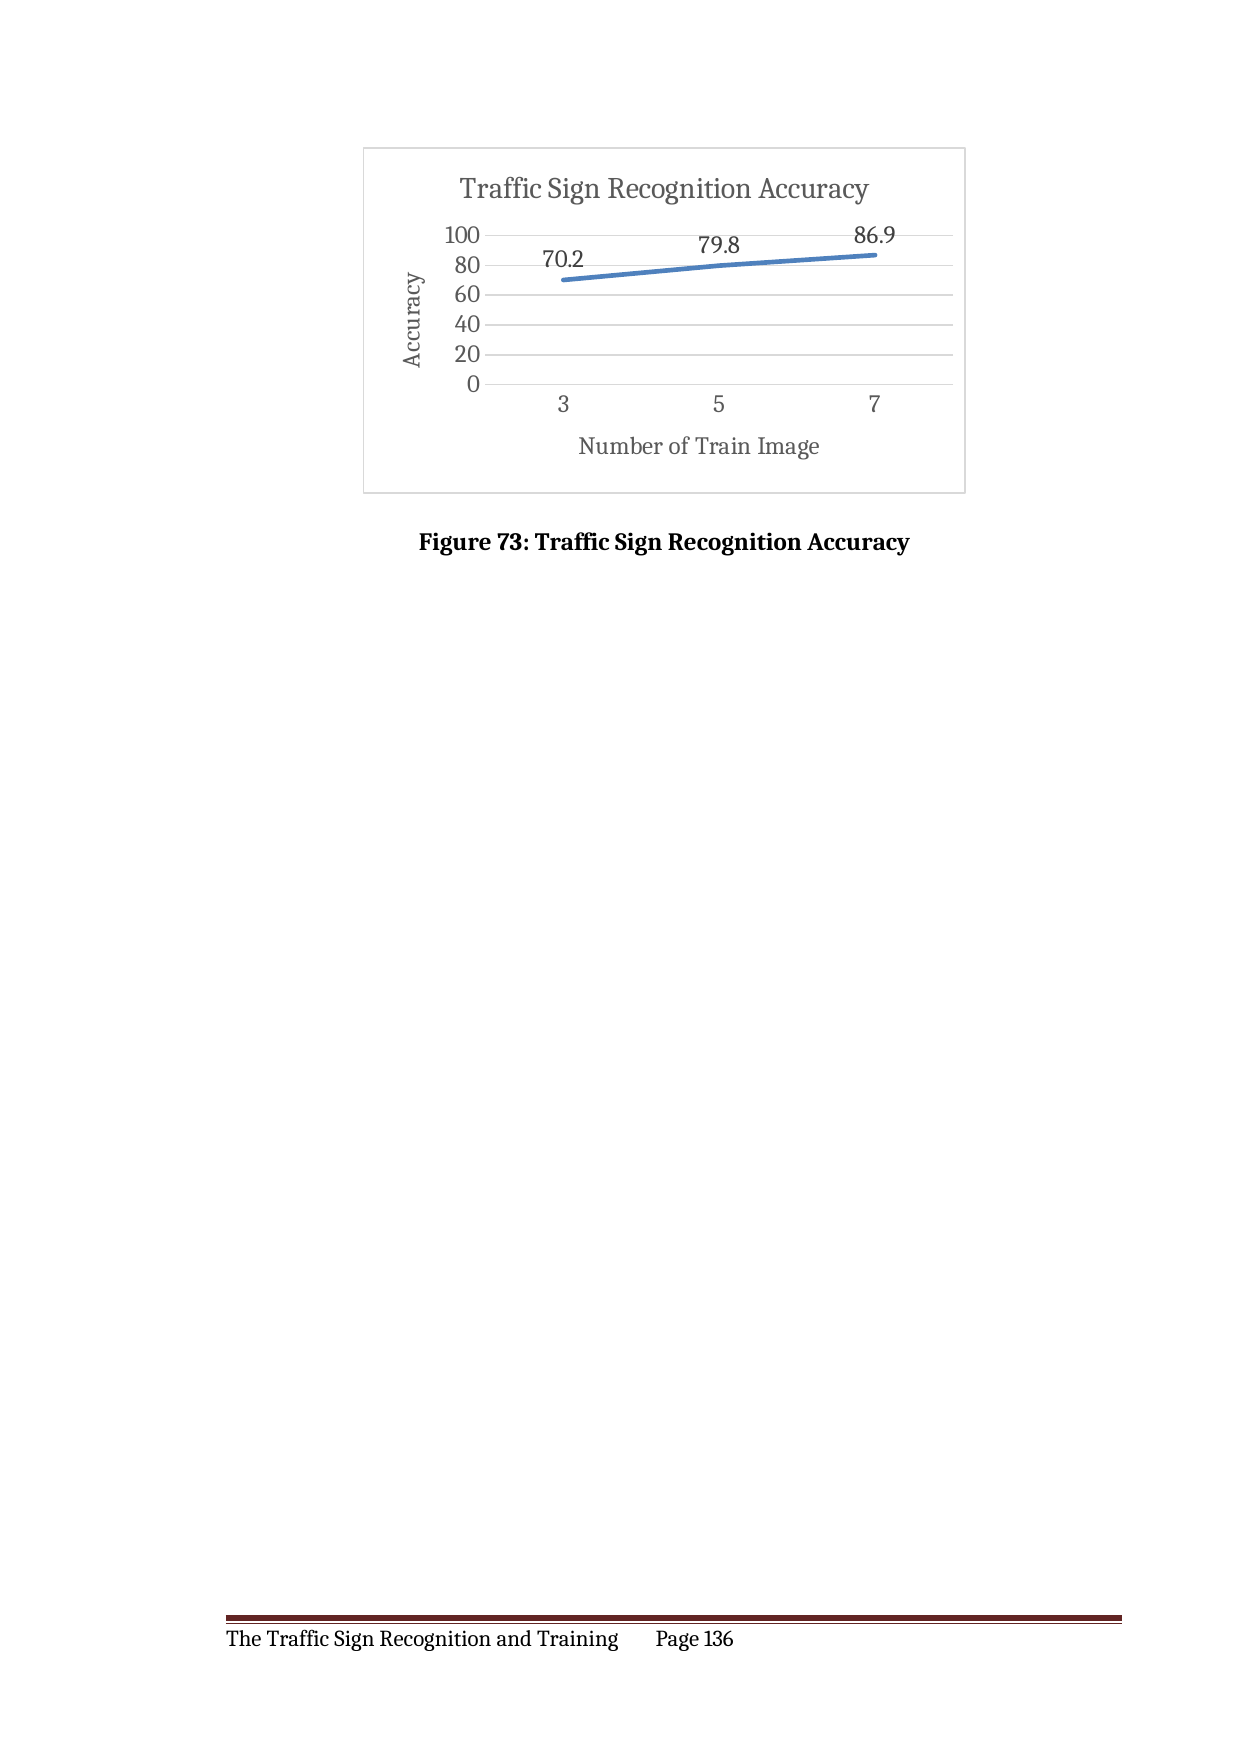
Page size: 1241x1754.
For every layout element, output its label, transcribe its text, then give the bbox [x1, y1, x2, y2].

text Figure 73: Traffic Sign Recognition Accuracy [207, 528, 1122, 557]
